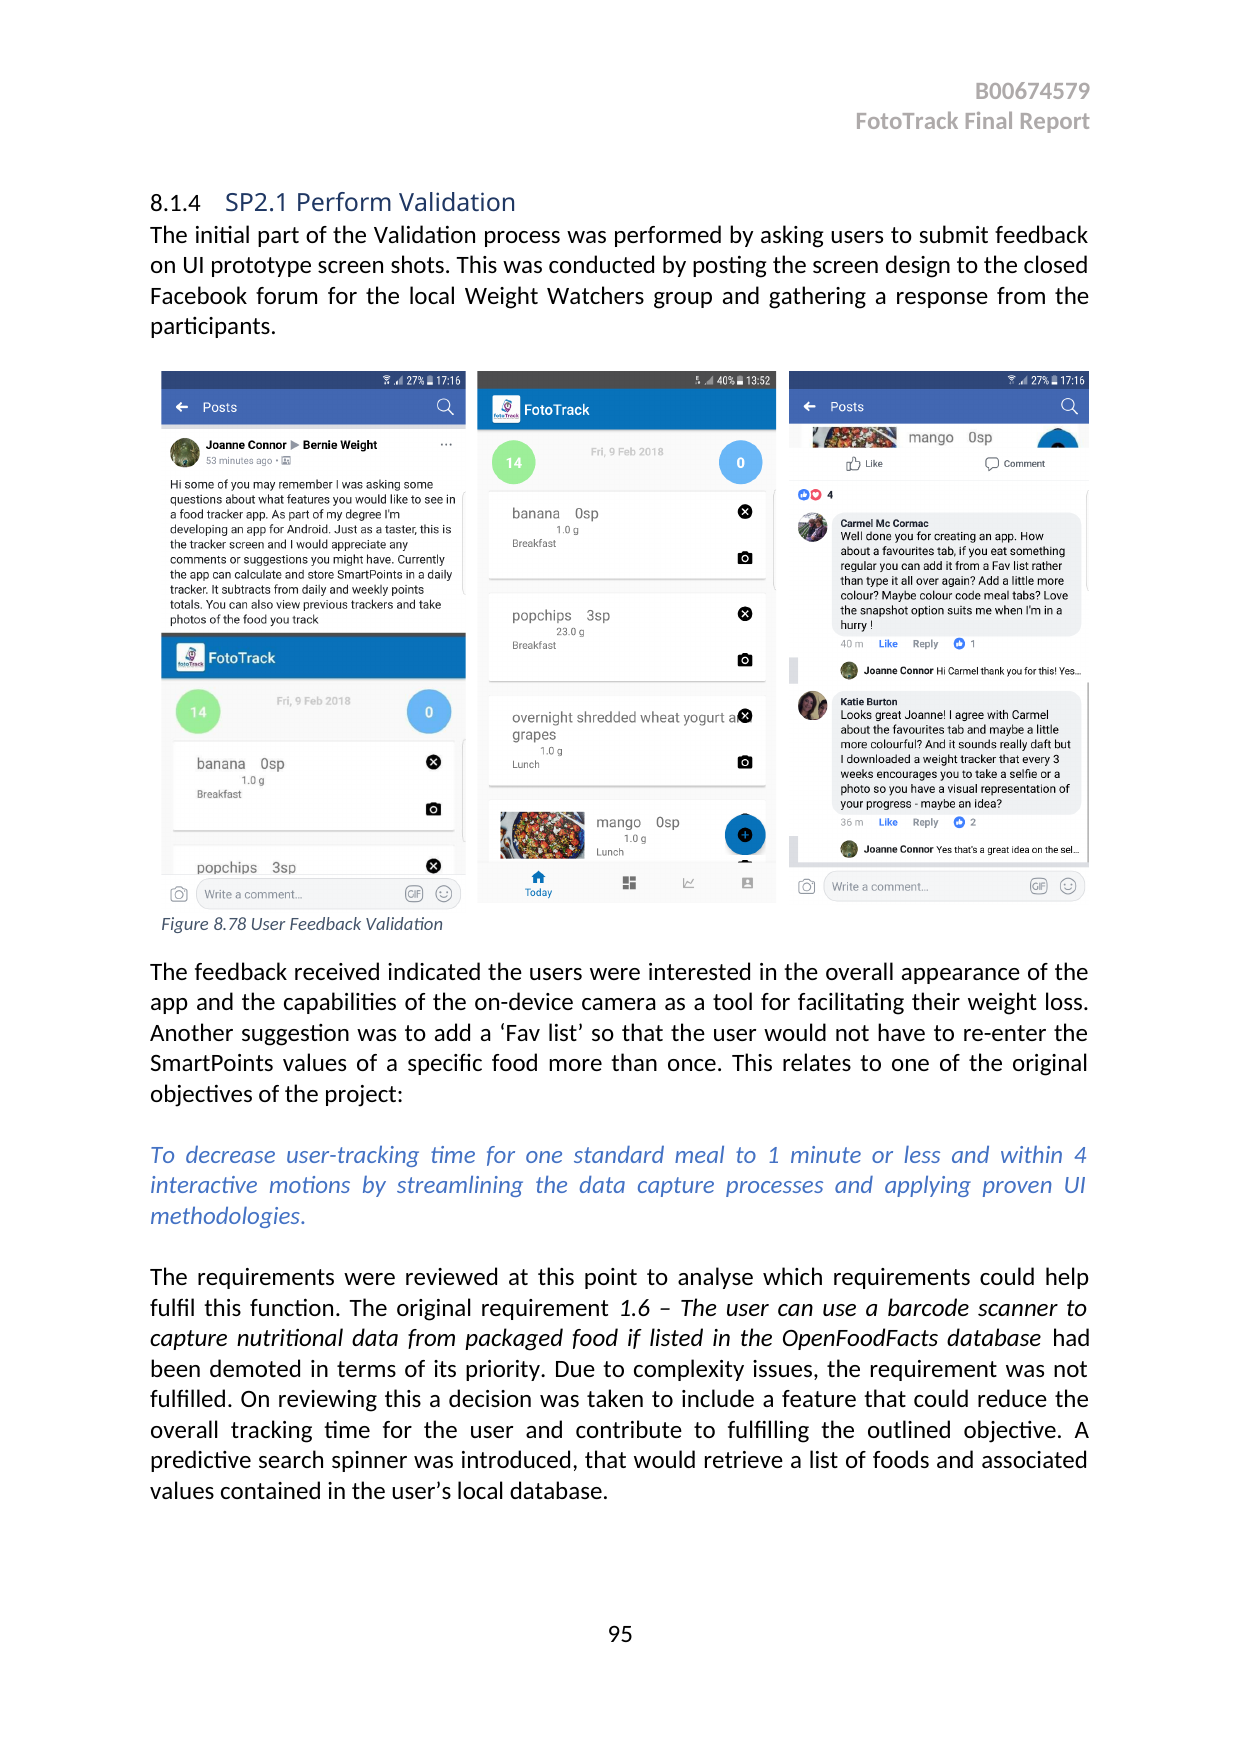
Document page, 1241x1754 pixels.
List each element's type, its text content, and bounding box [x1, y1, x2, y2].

picture [789, 371, 1089, 905]
subtitle SP2.1 Perform Validation [150, 185, 1090, 219]
table_header [466, 371, 778, 956]
table_header [778, 371, 1089, 956]
picture [161, 371, 466, 913]
text The requirements were reviewed at this point to analyse which requirements could help fulfil this function. The original requirement 1.6 – The user can use a barcode scanner to capture nutritional data from packaged food if listed in the OpenFoodFacts database had been demoted in terms of its priority. Due to complexity issues, the requirement was not fulfilled. On reviewing this a decision was taken to include a feature that could reduce the overall tracking time for the user and contribute to fulfilling the outlined objective. A predictive search spinner was introduced, that would retrieve a list of foods and associated values contained in the user’s local database. [150, 1261, 1090, 1505]
text The feedback received indicated the users were interested in the overall appearance of the app and the capabilities of the on-device camera as a tool for facilitating their weight loss. Another suggestion was to add a ‘Fav list’ so that the user would not have to re-enter the SmartPoints values of a specific food more than once. This relates to one of the original objectives of the project: [150, 956, 1090, 1109]
picture [477, 371, 777, 903]
text The initial part of the Validation process was performed by asking users to submit feedback on UI prototype screen shots. This was conducted by posting the screen design to the closed Facebook forum for the local Weight Watchers group and gathering a response from the participants. [150, 219, 1090, 341]
text To decrease user-tracking time for one standard meal to 1 minute or less and within 4 interactive motions by streamlining the data capture processes and applying proven UI methodologies. [150, 1139, 1090, 1231]
